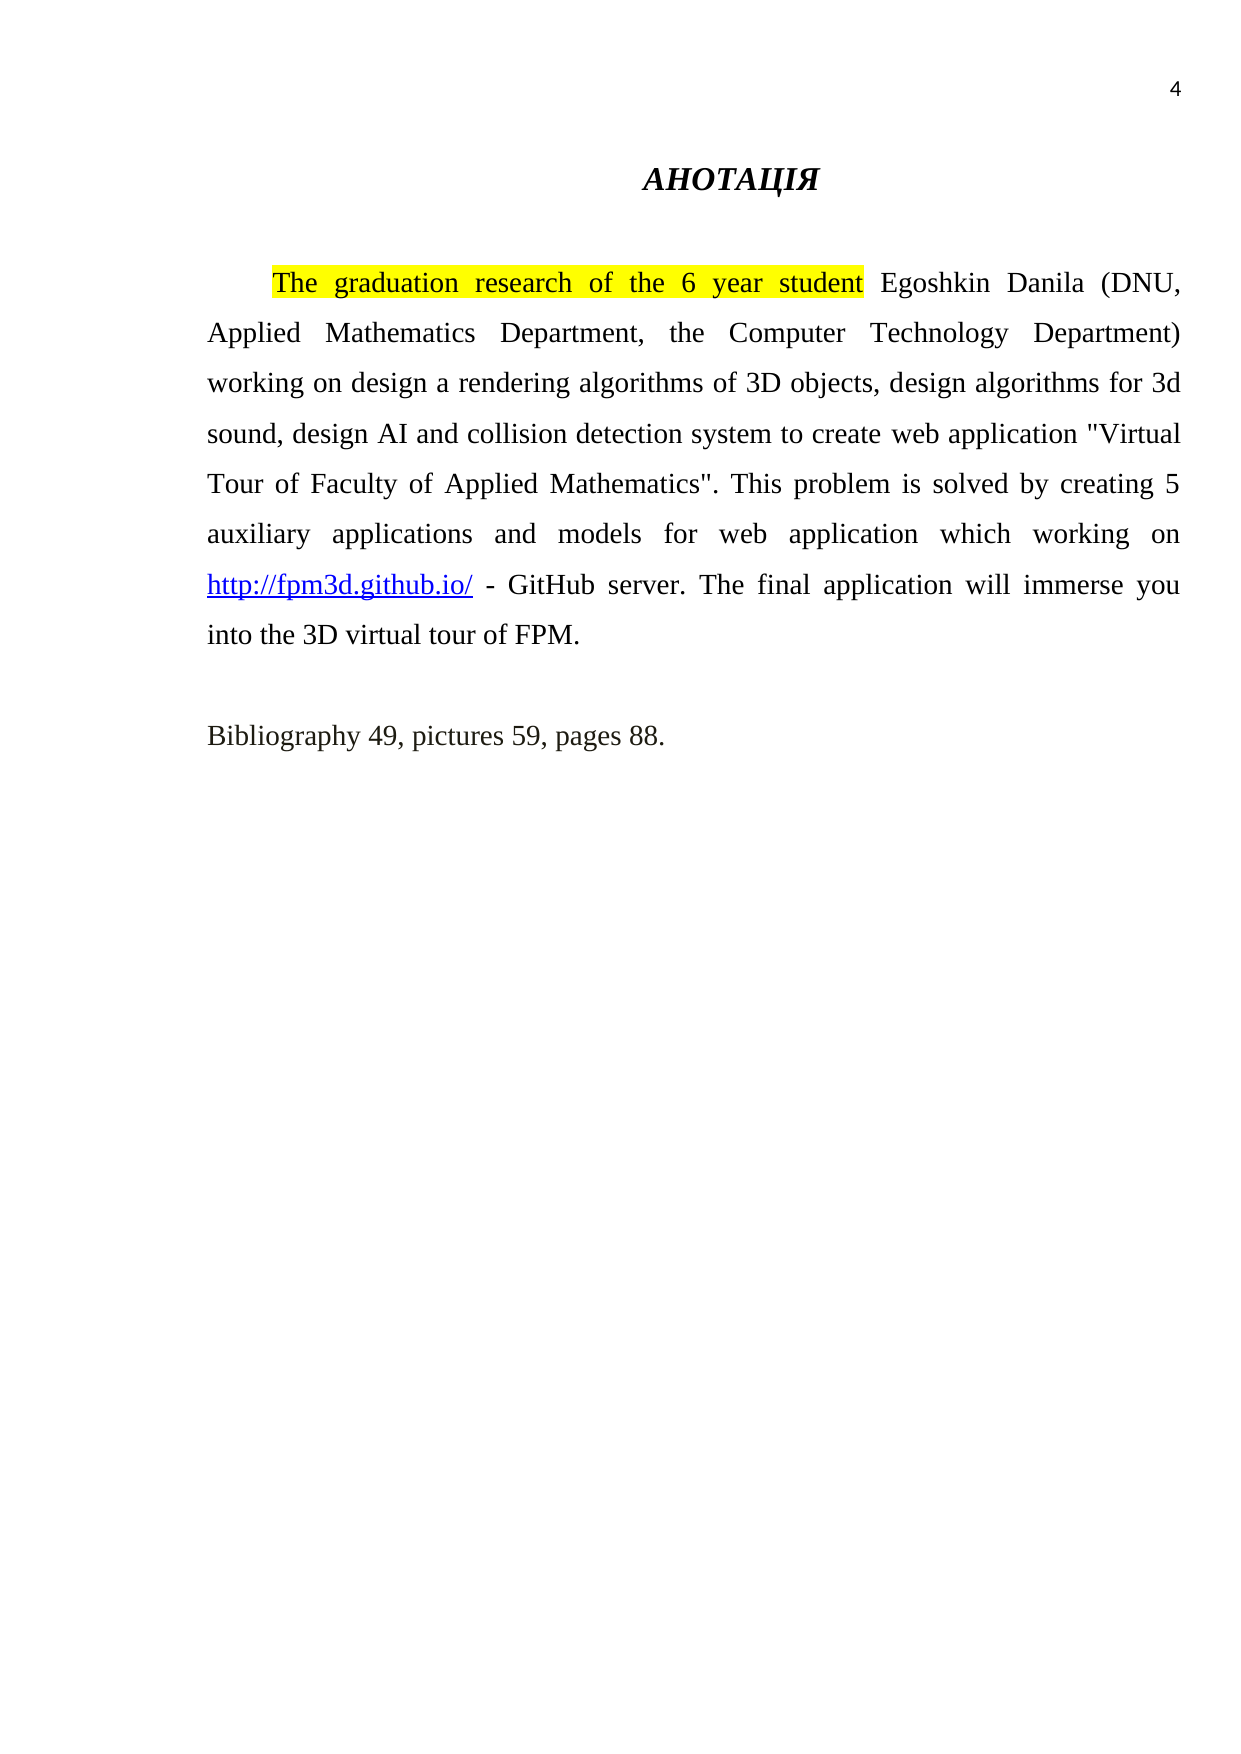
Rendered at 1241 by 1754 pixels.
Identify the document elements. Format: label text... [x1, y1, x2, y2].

text АНОТАЦІЯ [207, 159, 1181, 197]
text The graduation research of the 6 year student Egoshkin Danila (DNU, Applied Mathematics Department, the Computer Technology Department) working on design a rendering algorithms of 3D objects, design algorithms for 3d sound, design AI and collision detection system to create web application "Virtual Tour of Faculty of Applied Mathematics". This problem is solved by creating 5 auxiliary applications and models for web application which working on http://fpm3d.github.io/ - GitHub server. The final application will immerse you into the 3D virtual tour of FPM. [207, 265, 1181, 651]
text Bibliography 49, pictures 59, pages 88. [207, 718, 1181, 751]
